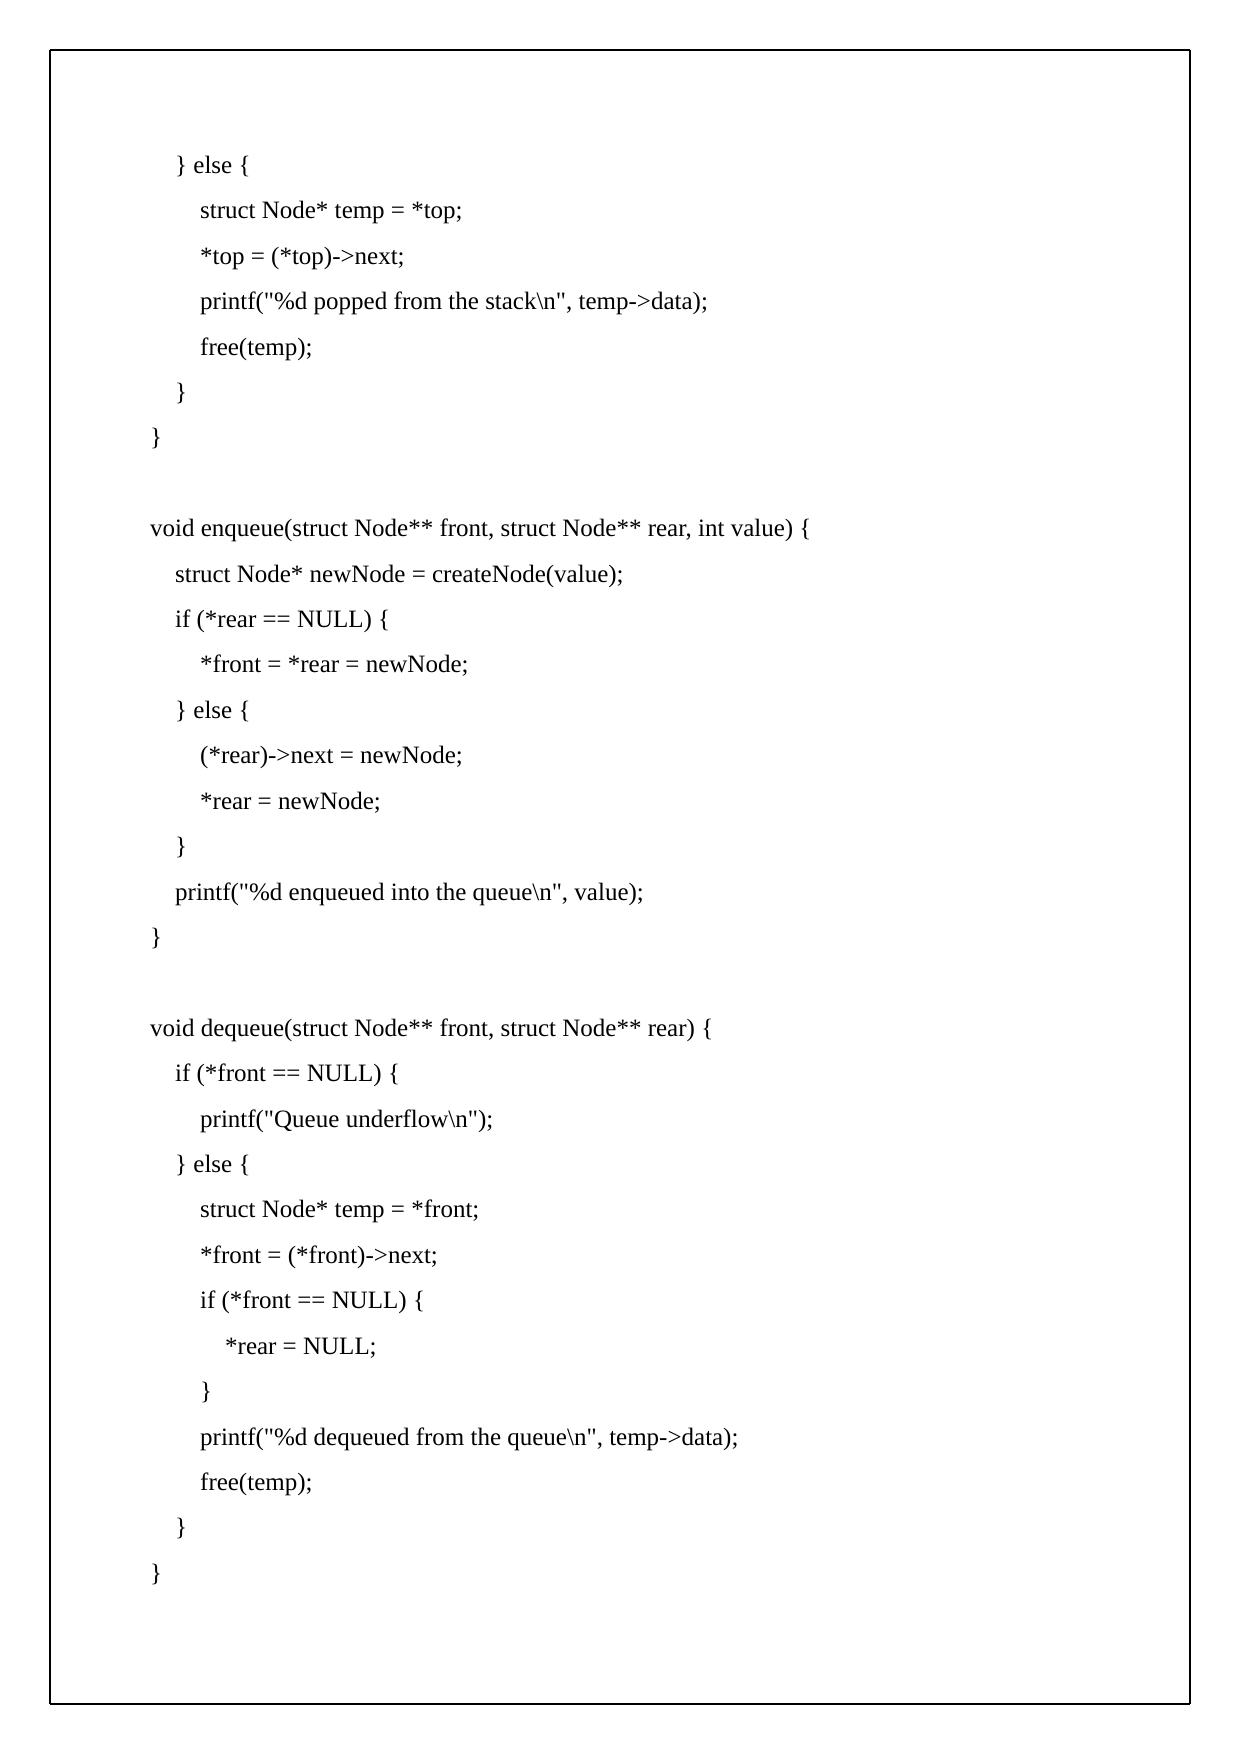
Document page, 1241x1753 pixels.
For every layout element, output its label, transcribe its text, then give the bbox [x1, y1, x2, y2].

text printf("Queue underflow\n"); [150, 1104, 1090, 1132]
text *front = (*front)->next; [150, 1240, 1090, 1269]
text *top = (*top)->next; [150, 241, 1090, 269]
text } [150, 1558, 1090, 1587]
text if (*front == NULL) { [150, 1058, 1090, 1087]
text } [150, 422, 1090, 451]
text } else { [150, 695, 1090, 724]
text free(temp); [150, 332, 1090, 360]
text free(temp); [150, 1467, 1090, 1496]
text } [150, 831, 1090, 860]
text } else { [150, 1149, 1090, 1178]
text printf("%d enqueued into the queue\n", value); [150, 877, 1090, 905]
text } [150, 1376, 1090, 1405]
text } [150, 922, 1090, 951]
text struct Node* temp = *top; [150, 195, 1090, 224]
text (*rear)->next = newNode; [150, 740, 1090, 769]
text *rear = NULL; [150, 1331, 1090, 1359]
text printf("%d popped from the stack\n", temp->data); [150, 286, 1090, 315]
text } [150, 377, 1090, 406]
text *rear = newNode; [150, 786, 1090, 814]
text void enqueue(struct Node** front, struct Node** rear, int value) { [150, 513, 1090, 542]
text printf("%d dequeued from the queue\n", temp->data); [150, 1422, 1090, 1450]
text if (*front == NULL) { [150, 1285, 1090, 1314]
text } else { [150, 150, 1090, 179]
text struct Node* temp = *front; [150, 1194, 1090, 1223]
text } [150, 1512, 1090, 1541]
text struct Node* newNode = createNode(value); [150, 559, 1090, 587]
text if (*rear == NULL) { [150, 604, 1090, 633]
text *front = *rear = newNode; [150, 649, 1090, 678]
text void dequeue(struct Node** front, struct Node** rear) { [150, 1013, 1090, 1042]
